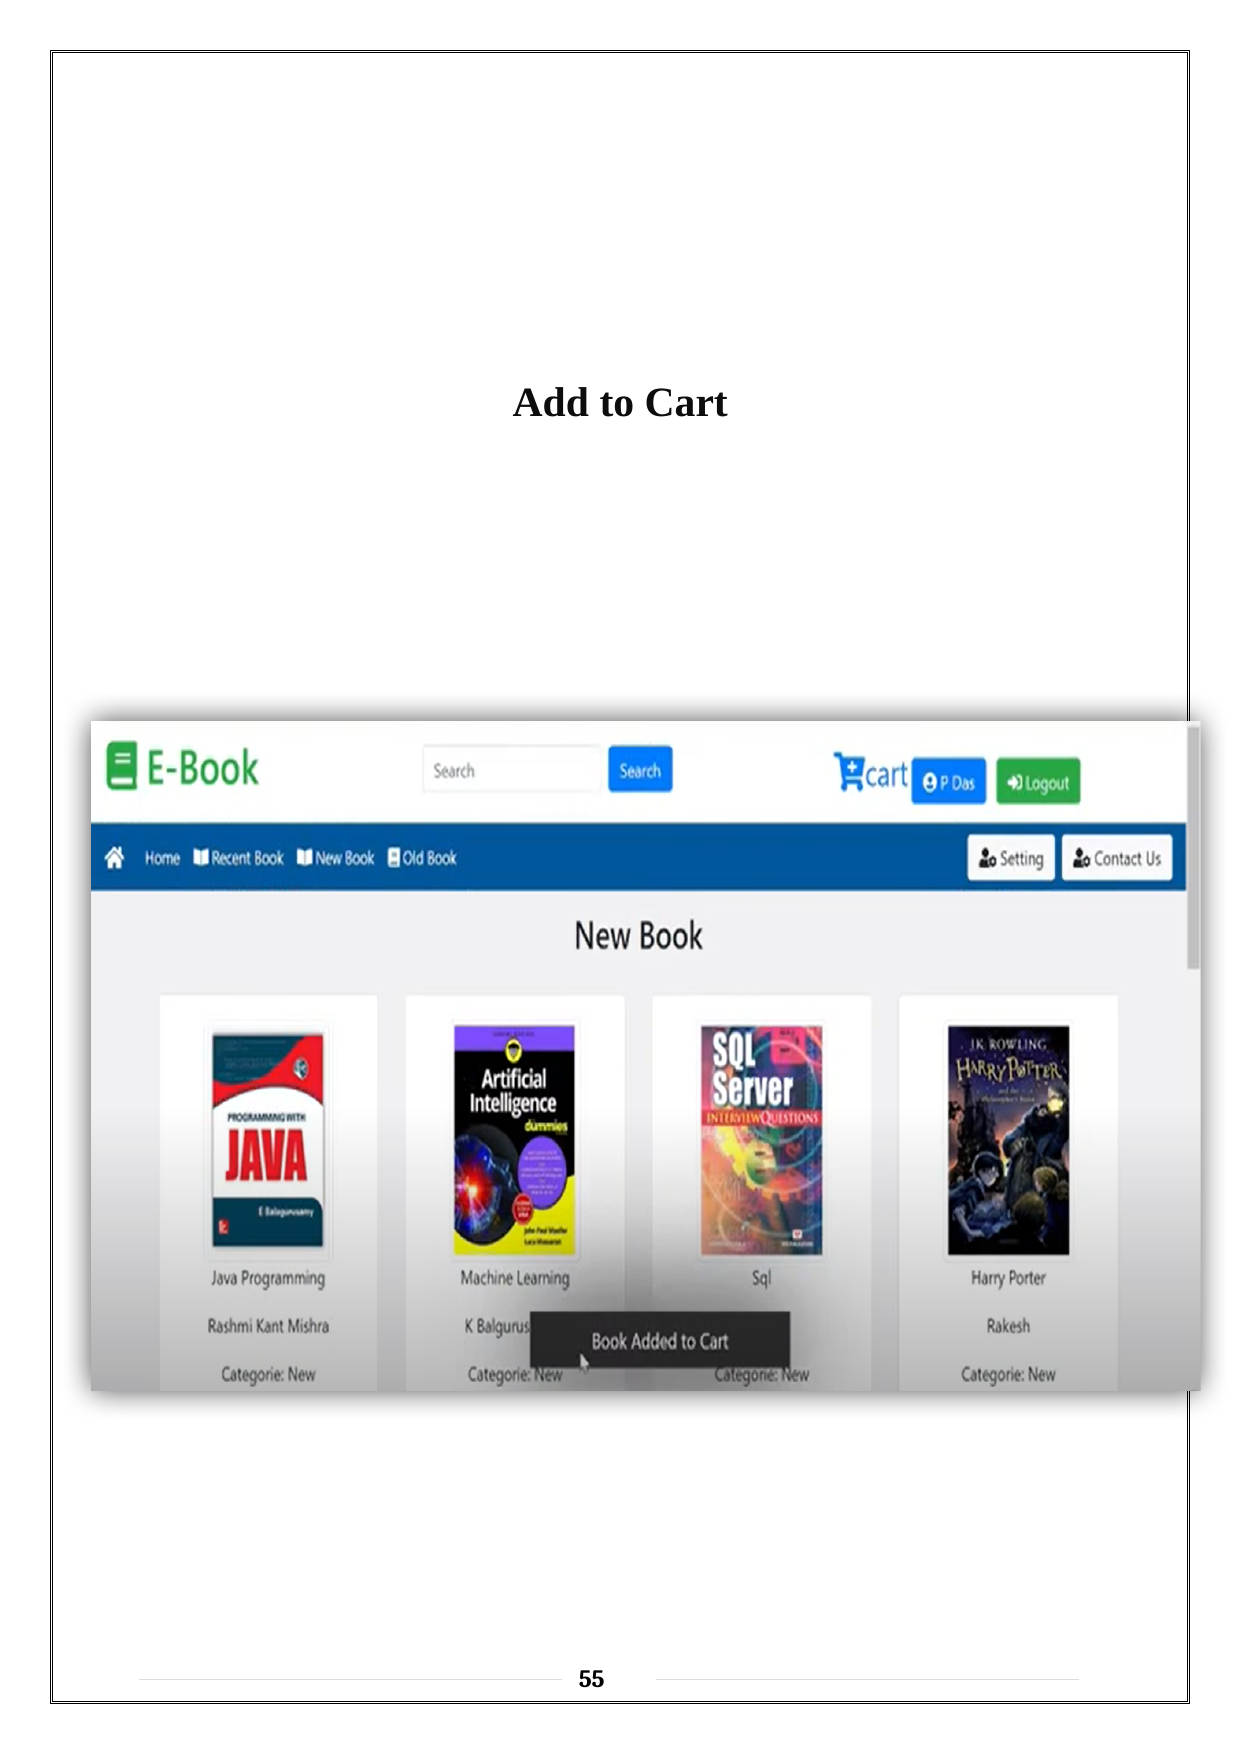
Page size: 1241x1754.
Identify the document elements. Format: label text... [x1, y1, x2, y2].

picture [91, 721, 1201, 1391]
text Add to Cart [150, 378, 1090, 426]
